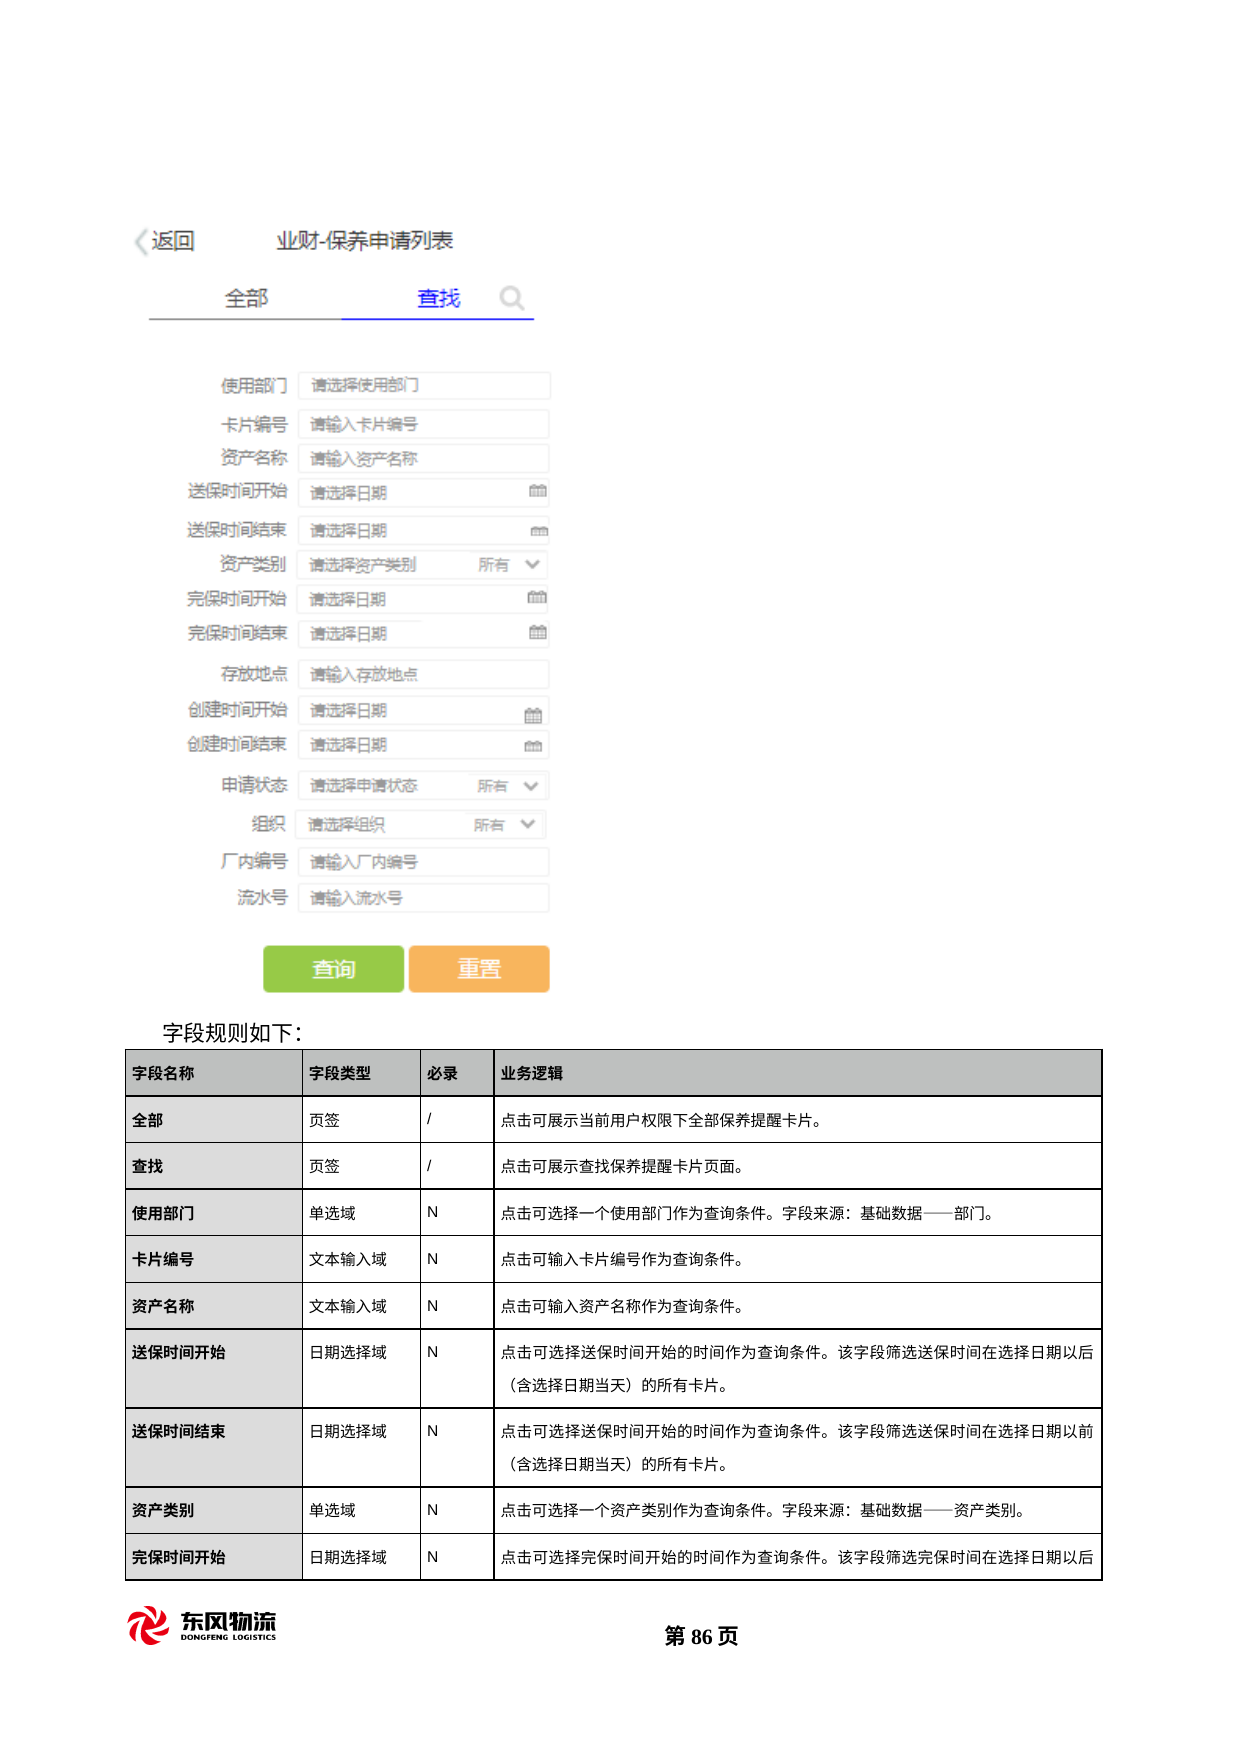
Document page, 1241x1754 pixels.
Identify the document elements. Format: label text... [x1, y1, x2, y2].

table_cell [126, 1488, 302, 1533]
picture [127, 1606, 276, 1645]
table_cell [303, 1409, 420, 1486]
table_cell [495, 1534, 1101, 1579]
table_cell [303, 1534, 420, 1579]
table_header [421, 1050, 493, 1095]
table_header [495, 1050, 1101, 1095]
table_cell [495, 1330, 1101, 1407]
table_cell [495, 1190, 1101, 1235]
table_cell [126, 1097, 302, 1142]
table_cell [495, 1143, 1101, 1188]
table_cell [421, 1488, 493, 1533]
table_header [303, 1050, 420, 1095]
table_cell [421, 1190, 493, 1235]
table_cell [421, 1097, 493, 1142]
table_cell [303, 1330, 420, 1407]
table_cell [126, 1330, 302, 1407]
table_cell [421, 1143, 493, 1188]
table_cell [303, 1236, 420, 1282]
text 字段规则如下： [118, 1016, 1122, 1048]
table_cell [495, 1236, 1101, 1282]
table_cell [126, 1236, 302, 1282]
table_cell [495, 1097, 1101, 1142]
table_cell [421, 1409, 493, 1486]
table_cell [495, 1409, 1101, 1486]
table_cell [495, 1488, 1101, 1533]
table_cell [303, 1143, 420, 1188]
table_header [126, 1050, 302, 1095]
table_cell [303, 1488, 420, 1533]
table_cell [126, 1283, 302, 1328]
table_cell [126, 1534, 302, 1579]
picture [118, 203, 586, 1010]
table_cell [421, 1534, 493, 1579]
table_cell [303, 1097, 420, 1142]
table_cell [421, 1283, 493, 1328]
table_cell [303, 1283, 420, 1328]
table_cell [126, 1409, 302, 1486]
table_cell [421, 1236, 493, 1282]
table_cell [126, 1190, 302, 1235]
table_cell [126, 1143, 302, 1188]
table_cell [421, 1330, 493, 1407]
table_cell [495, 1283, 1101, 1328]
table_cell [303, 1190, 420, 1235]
